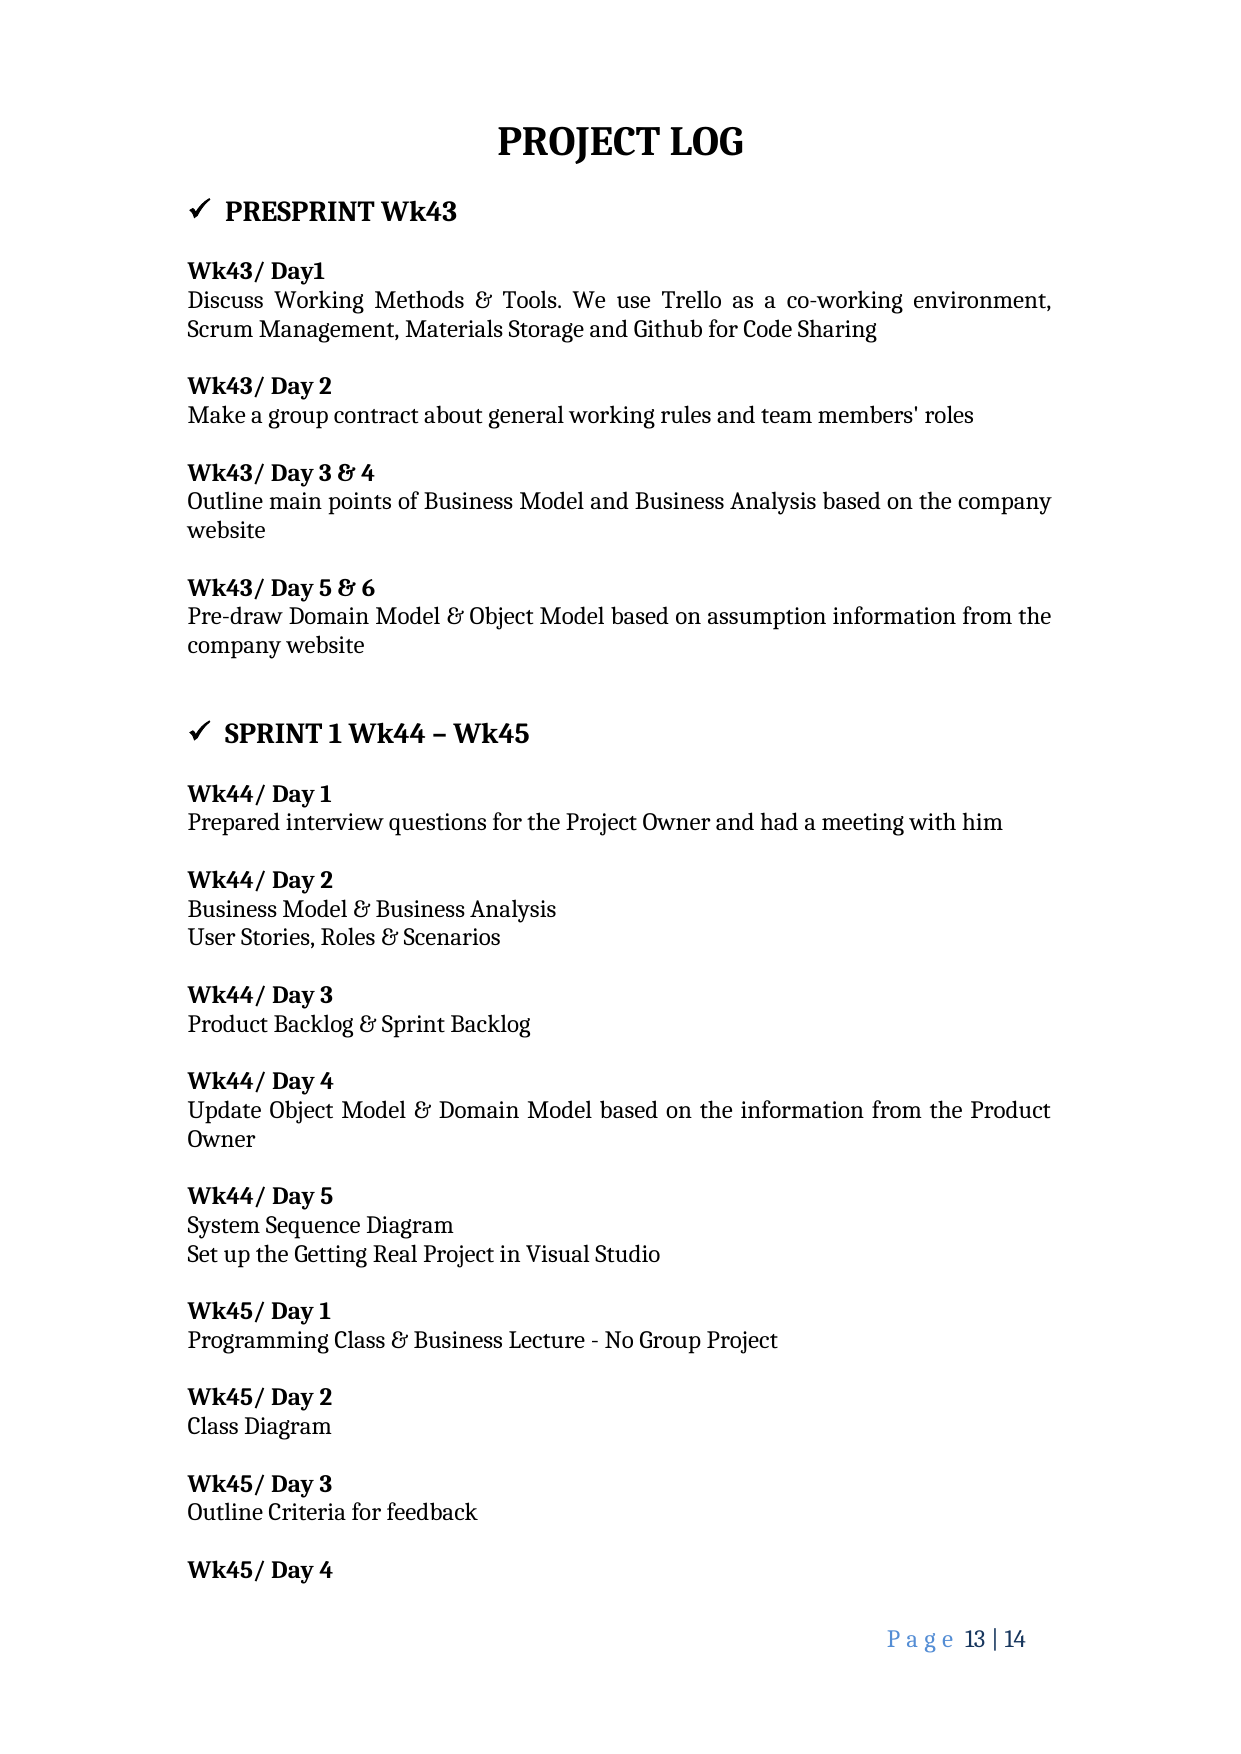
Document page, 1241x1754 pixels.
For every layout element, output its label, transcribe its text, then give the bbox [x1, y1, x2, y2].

text Set up the Getting Real Project in Visual Studio [187, 1239, 1053, 1268]
text Wk44/ Day 4 [187, 1067, 1053, 1096]
text System Sequence Diagram [187, 1211, 1053, 1239]
text Wk44/ Day 5 [187, 1182, 1053, 1211]
text Programming Class & Business Lecture - No Group Project [187, 1326, 1053, 1354]
list SPRINT 1 Wk44 – Wk45 [187, 717, 1053, 751]
text Wk43/ Day 2 [187, 372, 1053, 401]
text User Stories, Roles & Scenarios [187, 923, 1053, 952]
text Pre-draw Domain Model & Object Model based on assumption information from the company website [187, 602, 1053, 660]
text Wk43/ Day 3 & 4 [187, 458, 1053, 487]
text Wk44/ Day 3 [187, 981, 1053, 1009]
text Prepared interview questions for the Project Owner and had a meeting with him [187, 808, 1053, 837]
text Wk44/ Day 1 [187, 779, 1053, 808]
text Update Object Model & Domain Model based on the information from the Product Owner [187, 1096, 1053, 1153]
list PRESPRINT Wk43 [187, 195, 1053, 228]
text Wk44/ Day 2 [187, 866, 1053, 894]
text Outline Criteria for feedback [187, 1498, 1053, 1527]
text Product Backlog & Sprint Backlog [187, 1009, 1053, 1038]
text Wk45/ Day 3 [187, 1469, 1053, 1498]
text Business Model & Business Analysis [187, 894, 1053, 923]
text Discuss Working Methods & Tools. We use Trello as a co-working environment, Scrum Management, Materials Storage and Github for Code Sharing [187, 286, 1053, 343]
text PROJECT LOG [187, 118, 1053, 166]
text Wk43/ Day 5 & 6 [187, 573, 1053, 602]
text Outline main points of Business Model and Business Analysis based on the company website [187, 487, 1053, 545]
text Class Diagram [187, 1412, 1053, 1441]
text Wk45/ Day 2 [187, 1383, 1053, 1412]
text Wk45/ Day 4 [187, 1556, 1053, 1584]
text Wk43/ Day1 [187, 257, 1053, 286]
text Wk45/ Day 1 [187, 1297, 1053, 1326]
text Make a group contract about general working rules and team members' roles [187, 401, 1053, 430]
